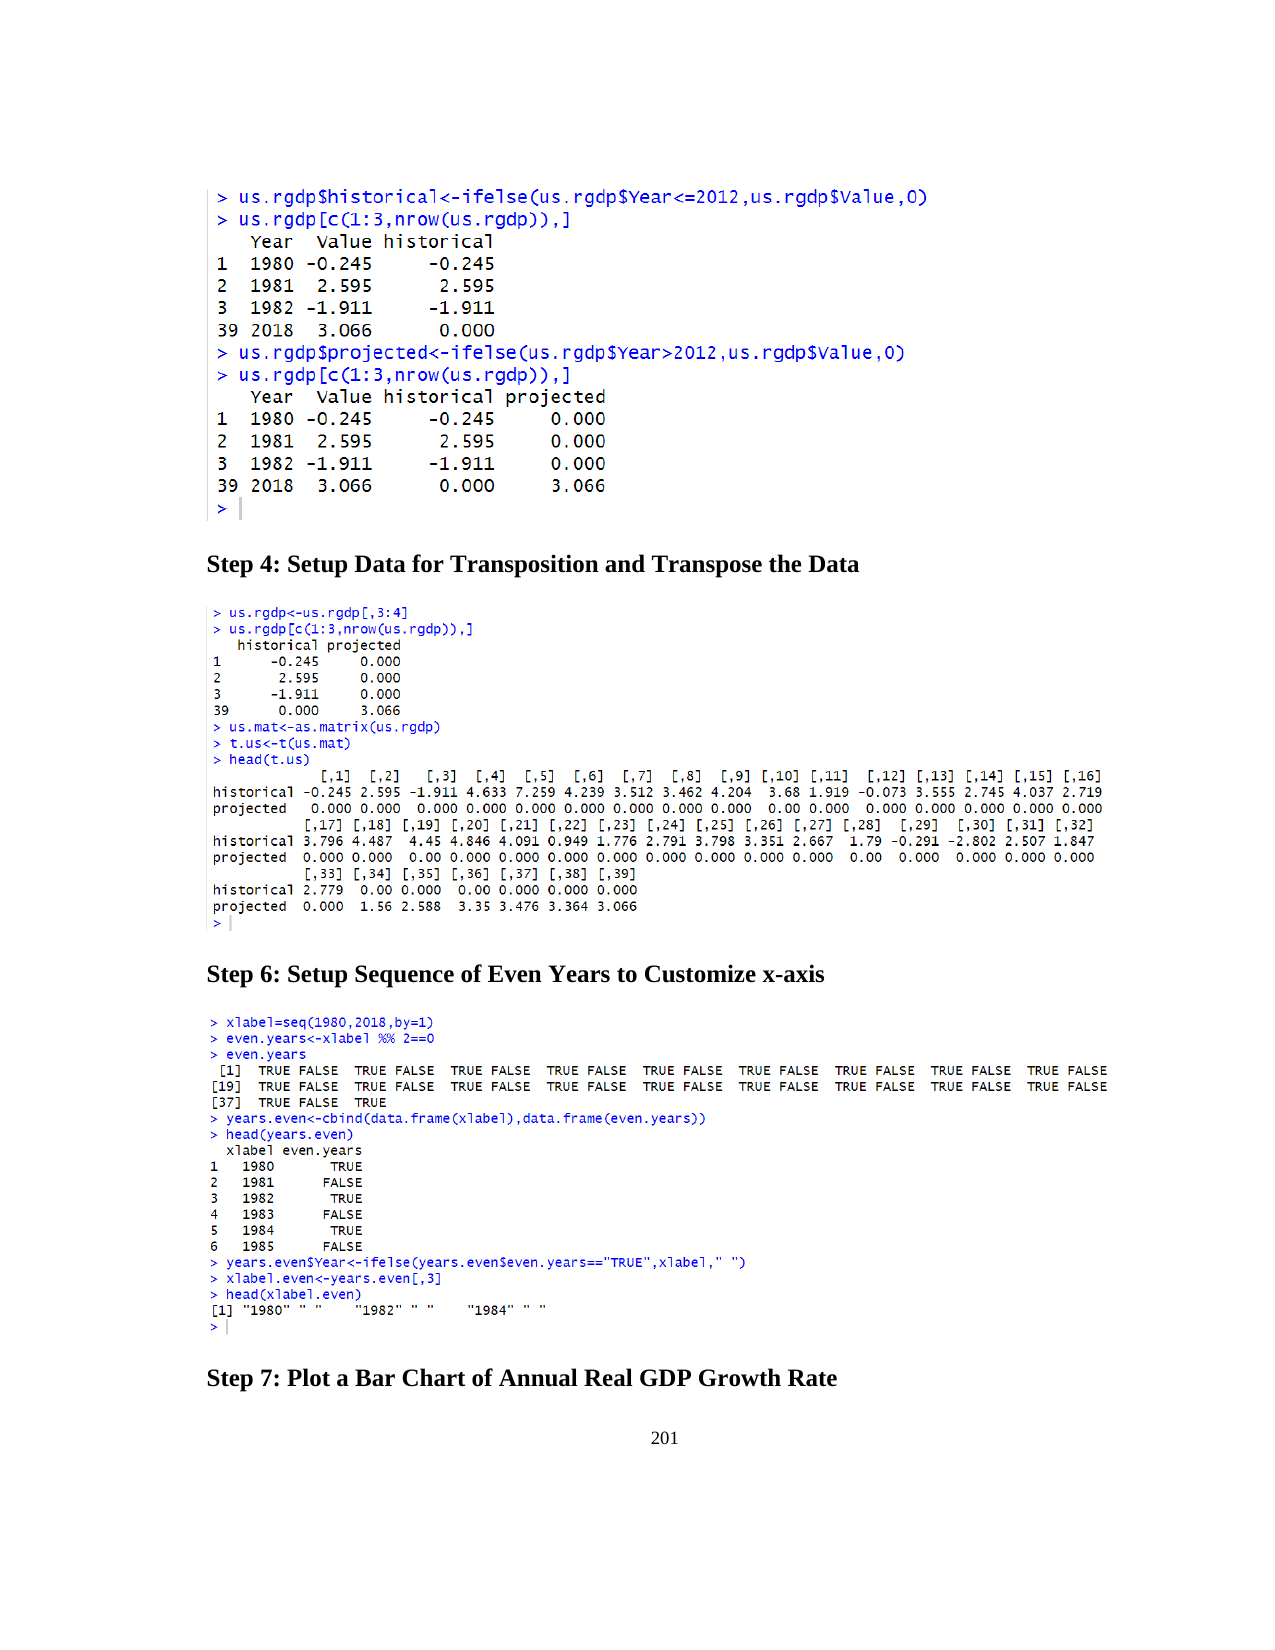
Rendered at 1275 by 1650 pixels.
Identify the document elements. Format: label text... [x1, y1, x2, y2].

picture [206, 189, 928, 521]
text Step 7: Plot a Bar Chart of Annual Real GDP Growth Rate [156, 1363, 1135, 1392]
text Step 6: Setup Sequence of Even Years to Customize x-axis [156, 959, 1135, 988]
picture [206, 606, 1106, 931]
picture [206, 1016, 1111, 1335]
text Step 4: Setup Data for Transposition and Transpose the Data [156, 549, 1135, 578]
